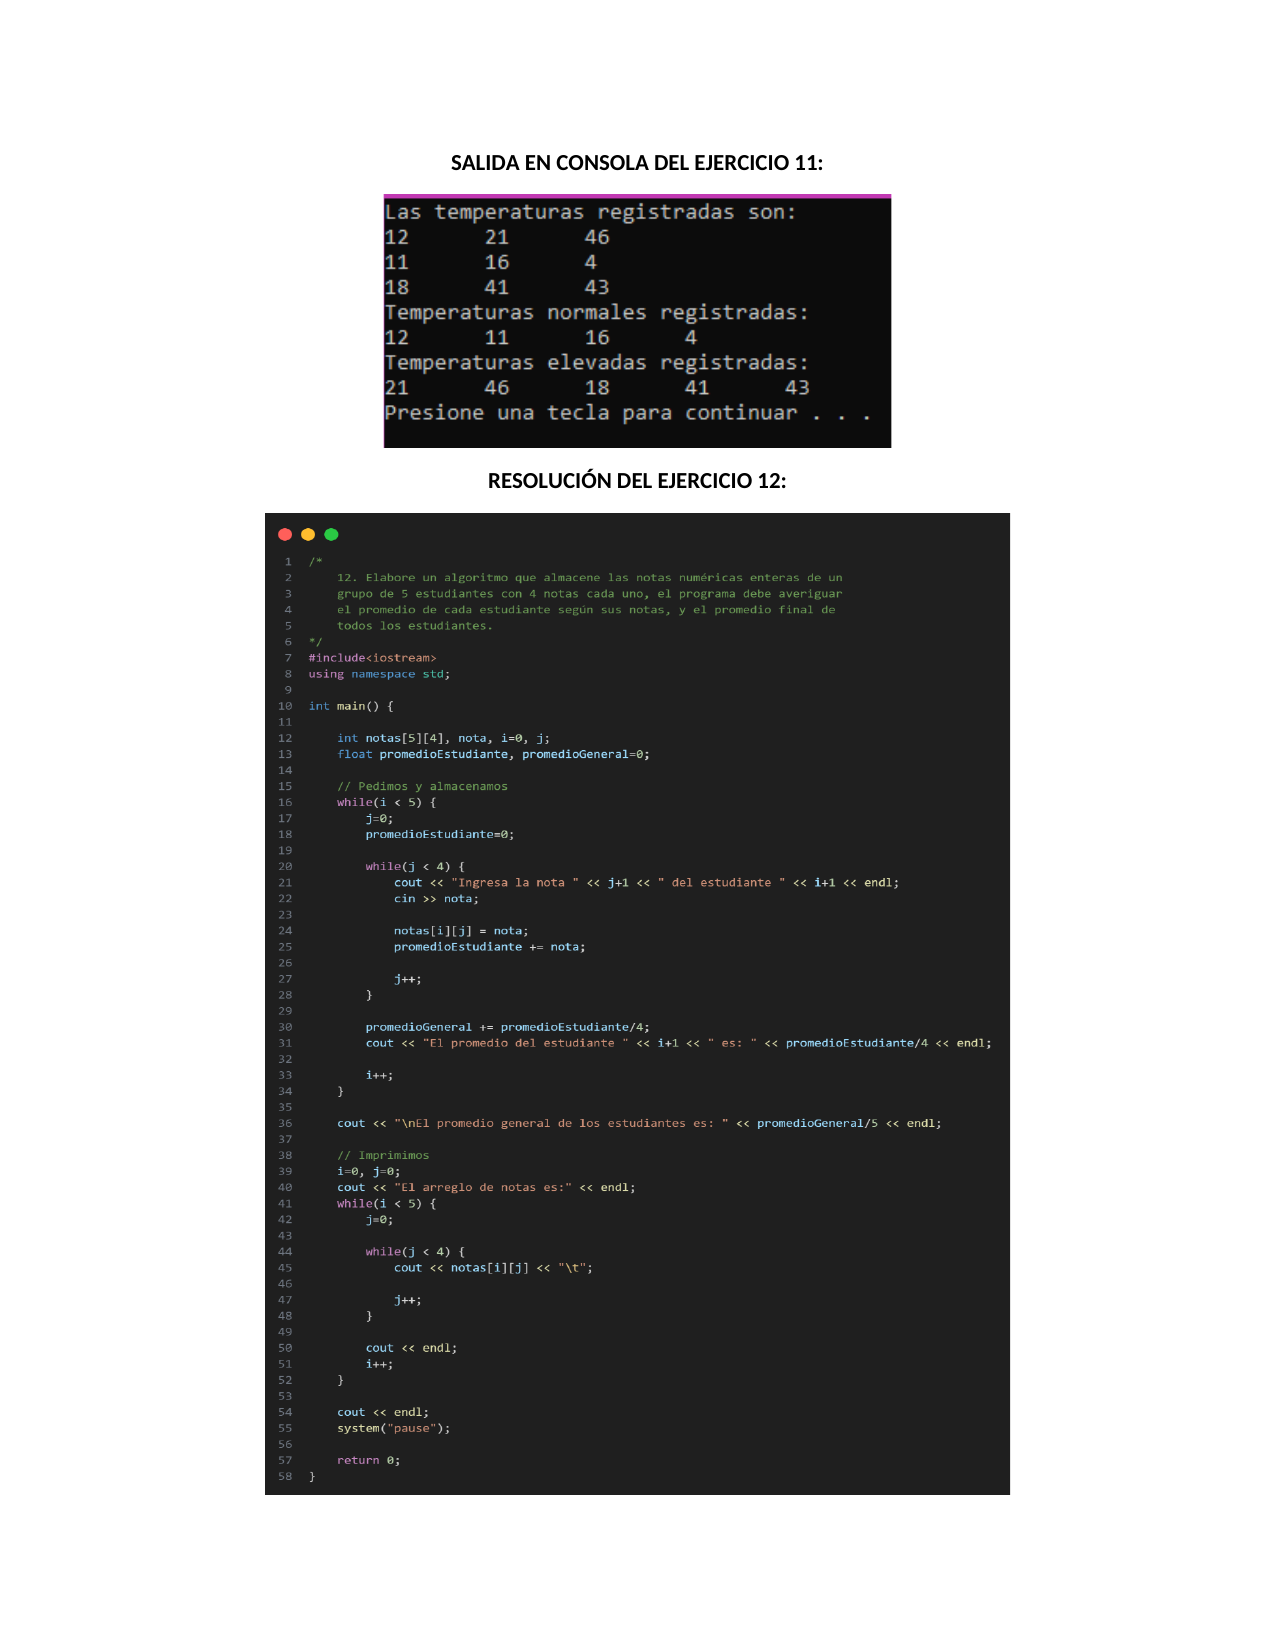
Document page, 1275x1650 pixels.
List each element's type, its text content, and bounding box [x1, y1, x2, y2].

picture [265, 513, 1011, 1495]
text SALIDA EN CONSOLA DEL EJERCICIO 11: [177, 148, 1098, 176]
picture [383, 194, 892, 448]
text RESOLUCIÓN DEL EJERCICIO 12: [177, 466, 1098, 494]
